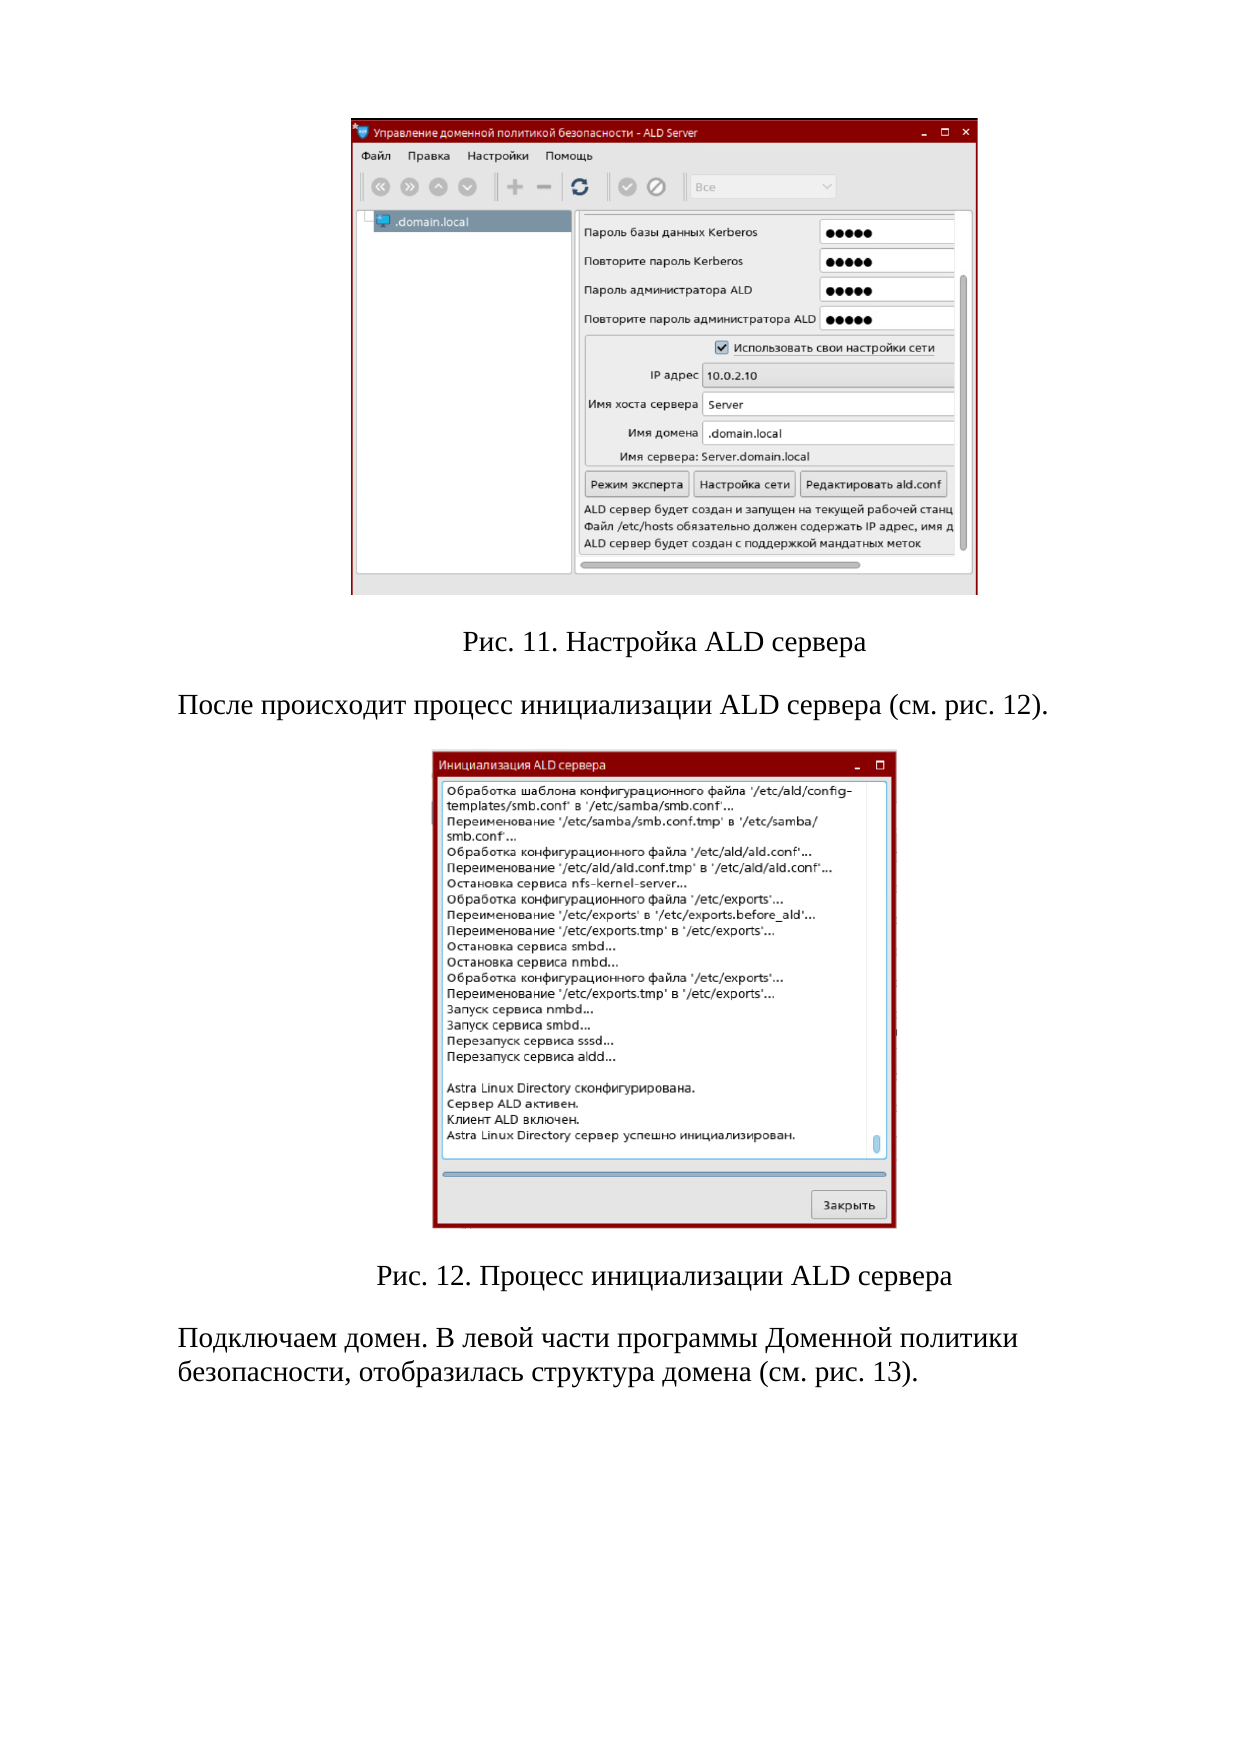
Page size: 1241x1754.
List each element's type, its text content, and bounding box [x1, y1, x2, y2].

text Рис. 12. Процесс инициализации ALD сервера [177, 1258, 1152, 1291]
text После происходит процесс инициализации ALD сервера (см. рис. 12). [177, 687, 1152, 720]
text Рис. 11. Настройка ALD сервера [177, 624, 1152, 658]
picture [351, 118, 978, 595]
picture [431, 749, 898, 1229]
text Подключаем домен. В левой части программы Доменной политики безопасности, отобразилась структура домена (см. рис. 13). [177, 1321, 1152, 1388]
